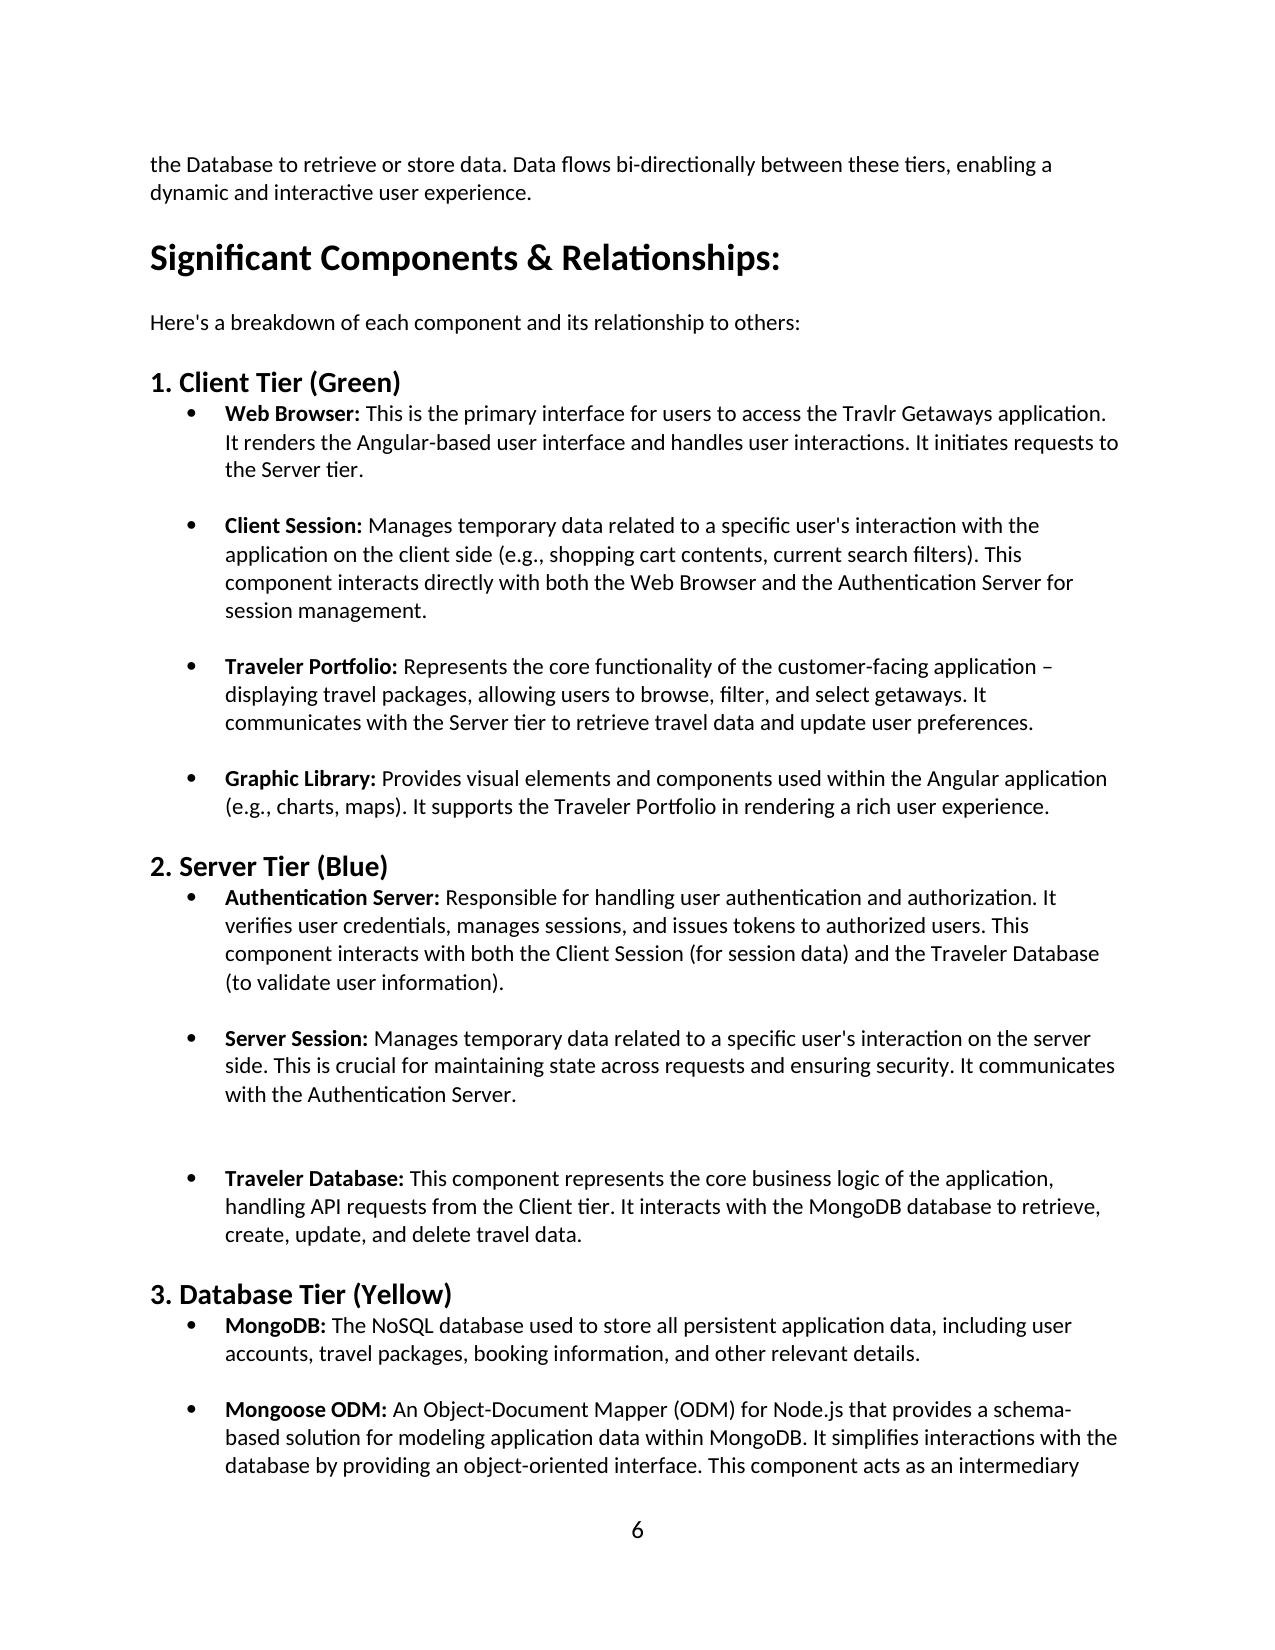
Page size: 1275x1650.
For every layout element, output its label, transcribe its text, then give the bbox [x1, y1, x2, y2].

text 1. Client Tier (Green) [150, 364, 1125, 399]
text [150, 150, 1125, 206]
text Significant Components & Relationships: [150, 234, 1125, 280]
list MongoDB: The NoSQL database used to store all persistent application data, including user accounts, travel packages, booking information, and other relevant details. [187, 1311, 1125, 1367]
list Graphic Library: Provides visual elements and components used within the Angular application (e.g., charts, maps). It supports the Traveler Portfolio in rendering a rich user experience. [187, 764, 1125, 820]
list Client Session: Manages temporary data related to a specific user's interaction with the application on the client side (e.g., shopping cart contents, current search filters). This component interacts directly with both the Web Browser and the Authentication Server for session management. [187, 512, 1125, 624]
text 3. Database Tier (Yellow) [150, 1276, 1125, 1311]
list Authentication Server: Responsible for handling user authentication and authorization. It verifies user credentials, manages sessions, and issues tokens to authorized users. This component interacts with both the Client Session (for session data) and the Traveler Database (to validate user information). [187, 883, 1125, 996]
list Traveler Database: This component represents the core business logic of the application, handling API requests from the Client tier. It interacts with the MongoDB database to retrieve, create, update, and delete travel data. [187, 1164, 1125, 1248]
text Here's a breakdown of each component and its relationship to others: [150, 308, 1125, 336]
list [187, 1396, 1125, 1479]
list Web Browser: This is the primary interface for users to access the Travlr Getaways application. It renders the Angular-based user interface and handles user interactions. It initiates requests to the Server tier. [187, 399, 1125, 484]
list Traveler Portfolio: Represents the core functionality of the customer-facing application – displaying travel packages, allowing users to browse, filter, and select getaways. It communicates with the Server tier to retrieve travel data and update user preferences. [187, 652, 1125, 736]
list Server Session: Manages temporary data related to a specific user's interaction on the server side. This is crucial for maintaining state across requests and ensuring security. It communicates with the Authentication Server. [187, 1024, 1125, 1108]
text 2. Server Tier (Blue) [150, 848, 1125, 883]
